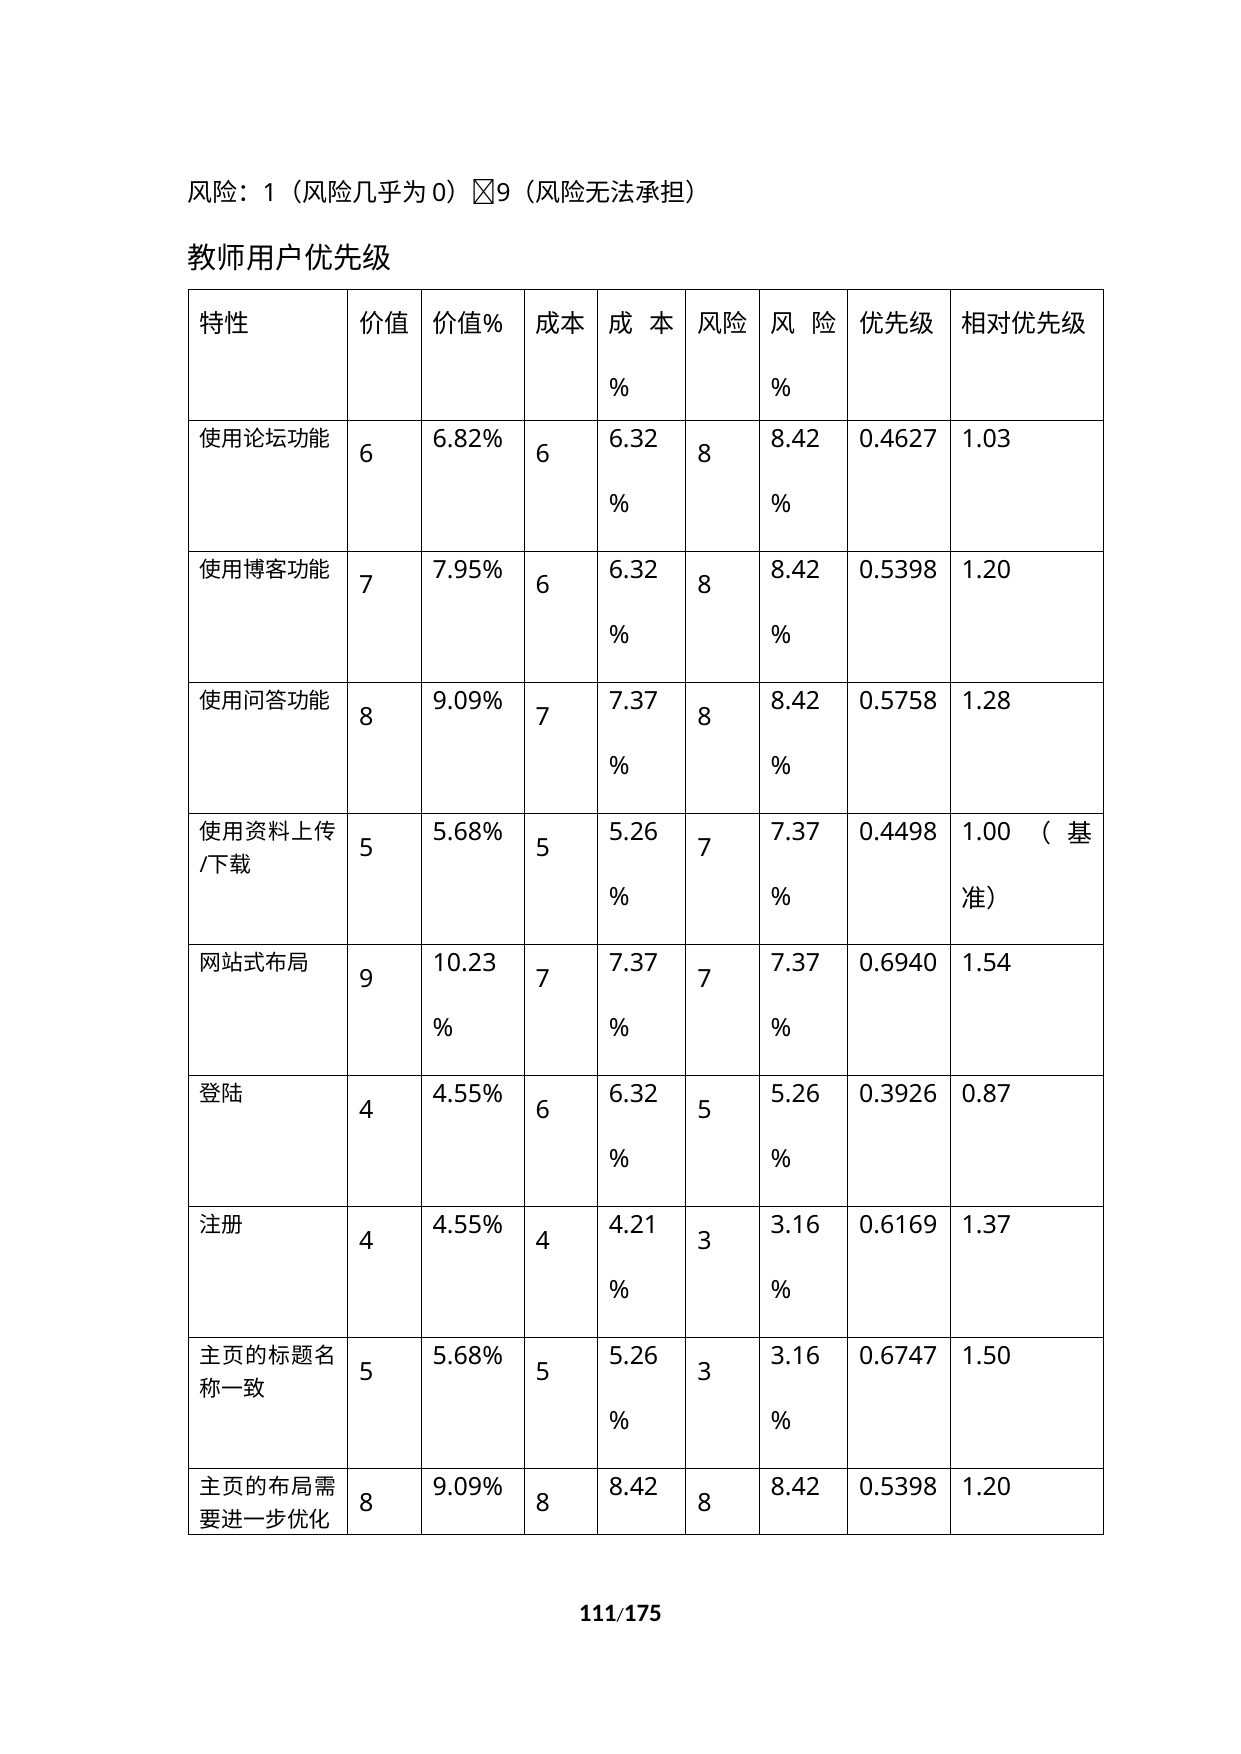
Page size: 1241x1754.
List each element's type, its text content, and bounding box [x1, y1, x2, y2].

table_cell 0.5758 [848, 683, 950, 813]
table_cell 9.09% [422, 683, 524, 813]
table_cell 主页的布局需要进一步优化 [189, 1469, 347, 1534]
table_cell 5.68% [422, 814, 524, 944]
table_cell 5.26% [598, 814, 685, 944]
table_cell 6.32% [598, 421, 685, 551]
table_cell 1.03 [951, 421, 1103, 551]
table_cell 8.42% [760, 552, 847, 682]
table_header 优先级 [848, 290, 950, 419]
table_cell 4 [348, 1076, 421, 1206]
table_cell 0.87 [951, 1076, 1103, 1206]
table_cell 0.5398 [848, 552, 950, 682]
table_header 风险 [686, 290, 759, 419]
table_cell 7.95% [422, 552, 524, 682]
table_header 风险% [760, 290, 847, 419]
table_cell 9.09% [422, 1469, 524, 1534]
table_cell 网站式布局 [189, 945, 347, 1075]
table_cell 7 [686, 814, 759, 944]
table_cell 4 [525, 1207, 597, 1337]
table_cell 7.37% [598, 683, 685, 813]
table_cell 10.23% [422, 945, 524, 1075]
table_cell 6 [525, 421, 597, 551]
table_cell 5 [525, 814, 597, 944]
table_cell 3.16% [760, 1338, 847, 1468]
table_cell 0.4498 [848, 814, 950, 944]
table_cell 1.20 [951, 552, 1103, 682]
table_cell 8 [348, 1469, 421, 1534]
table_cell 7.37% [598, 945, 685, 1075]
table_cell 8 [525, 1469, 597, 1534]
table_cell 使用博客功能 [189, 552, 347, 682]
table_cell 8 [348, 683, 421, 813]
table_header 成本 [525, 290, 597, 419]
table_cell 7 [686, 945, 759, 1075]
table_cell 1.37 [951, 1207, 1103, 1337]
table_cell 使用问答功能 [189, 683, 347, 813]
table_cell 1.28 [951, 683, 1103, 813]
table_cell 8 [686, 552, 759, 682]
table_cell 主页的标题名称一致 [189, 1338, 347, 1468]
table_cell 使用论坛功能 [189, 421, 347, 551]
table_cell 8.42% [760, 1469, 847, 1534]
table_cell 4.21% [598, 1207, 685, 1337]
table_cell 登陆 [189, 1076, 347, 1206]
table_cell 0.6169 [848, 1207, 950, 1337]
table_cell 7 [348, 552, 421, 682]
table_cell 6.32% [598, 1076, 685, 1206]
table_cell 8 [686, 683, 759, 813]
table_cell 7.37% [760, 945, 847, 1075]
table_header 价值 [348, 290, 421, 419]
table_cell 5 [348, 814, 421, 944]
table_cell 0.5398 [848, 1469, 950, 1534]
table_cell 5.68% [422, 1338, 524, 1468]
table_cell 6 [525, 552, 597, 682]
table_cell 1.20 [951, 1469, 1103, 1534]
table_cell 0.4627 [848, 421, 950, 551]
table_header 特性 [189, 290, 347, 419]
table_cell 6 [525, 1076, 597, 1206]
table_cell 8 [686, 1469, 759, 1534]
table_cell 3 [686, 1338, 759, 1468]
table_cell 5 [686, 1076, 759, 1206]
text 教师用户优先级 [187, 223, 994, 288]
table_cell 7.37% [760, 814, 847, 944]
table_header 成本% [598, 290, 685, 419]
table_cell 0.6940 [848, 945, 950, 1075]
table_cell 6.82% [422, 421, 524, 551]
table_cell 5.26% [598, 1338, 685, 1468]
table_cell 3 [686, 1207, 759, 1337]
table_cell 7 [525, 945, 597, 1075]
table_cell 1.54 [951, 945, 1103, 1075]
table_cell 8.42% [760, 683, 847, 813]
table_cell 4.55% [422, 1207, 524, 1337]
table_cell 8 [686, 421, 759, 551]
table_header 价值% [422, 290, 524, 419]
table_cell 0.6747 [848, 1338, 950, 1468]
table_cell 8.42% [760, 421, 847, 551]
table_cell 5 [348, 1338, 421, 1468]
table_cell 8.42% [598, 1469, 685, 1534]
text 风险：1（风险几乎为0）9（风险无法承担） [187, 158, 1053, 223]
table_cell 使用资料上传/下载 [189, 814, 347, 944]
table_cell 1.00（基准） [951, 814, 1103, 944]
table_header 相对优先级 [951, 290, 1103, 419]
table_cell 3.16% [760, 1207, 847, 1337]
table_cell 6.32% [598, 552, 685, 682]
table_cell 9 [348, 945, 421, 1075]
table_cell 注册 [189, 1207, 347, 1337]
table_cell 4 [348, 1207, 421, 1337]
table_cell 4.55% [422, 1076, 524, 1206]
table_cell 0.3926 [848, 1076, 950, 1206]
table_cell 6 [348, 421, 421, 551]
table_cell 5.26% [760, 1076, 847, 1206]
table_cell 1.50 [951, 1338, 1103, 1468]
table_cell 7 [525, 683, 597, 813]
table_cell 5 [525, 1338, 597, 1468]
